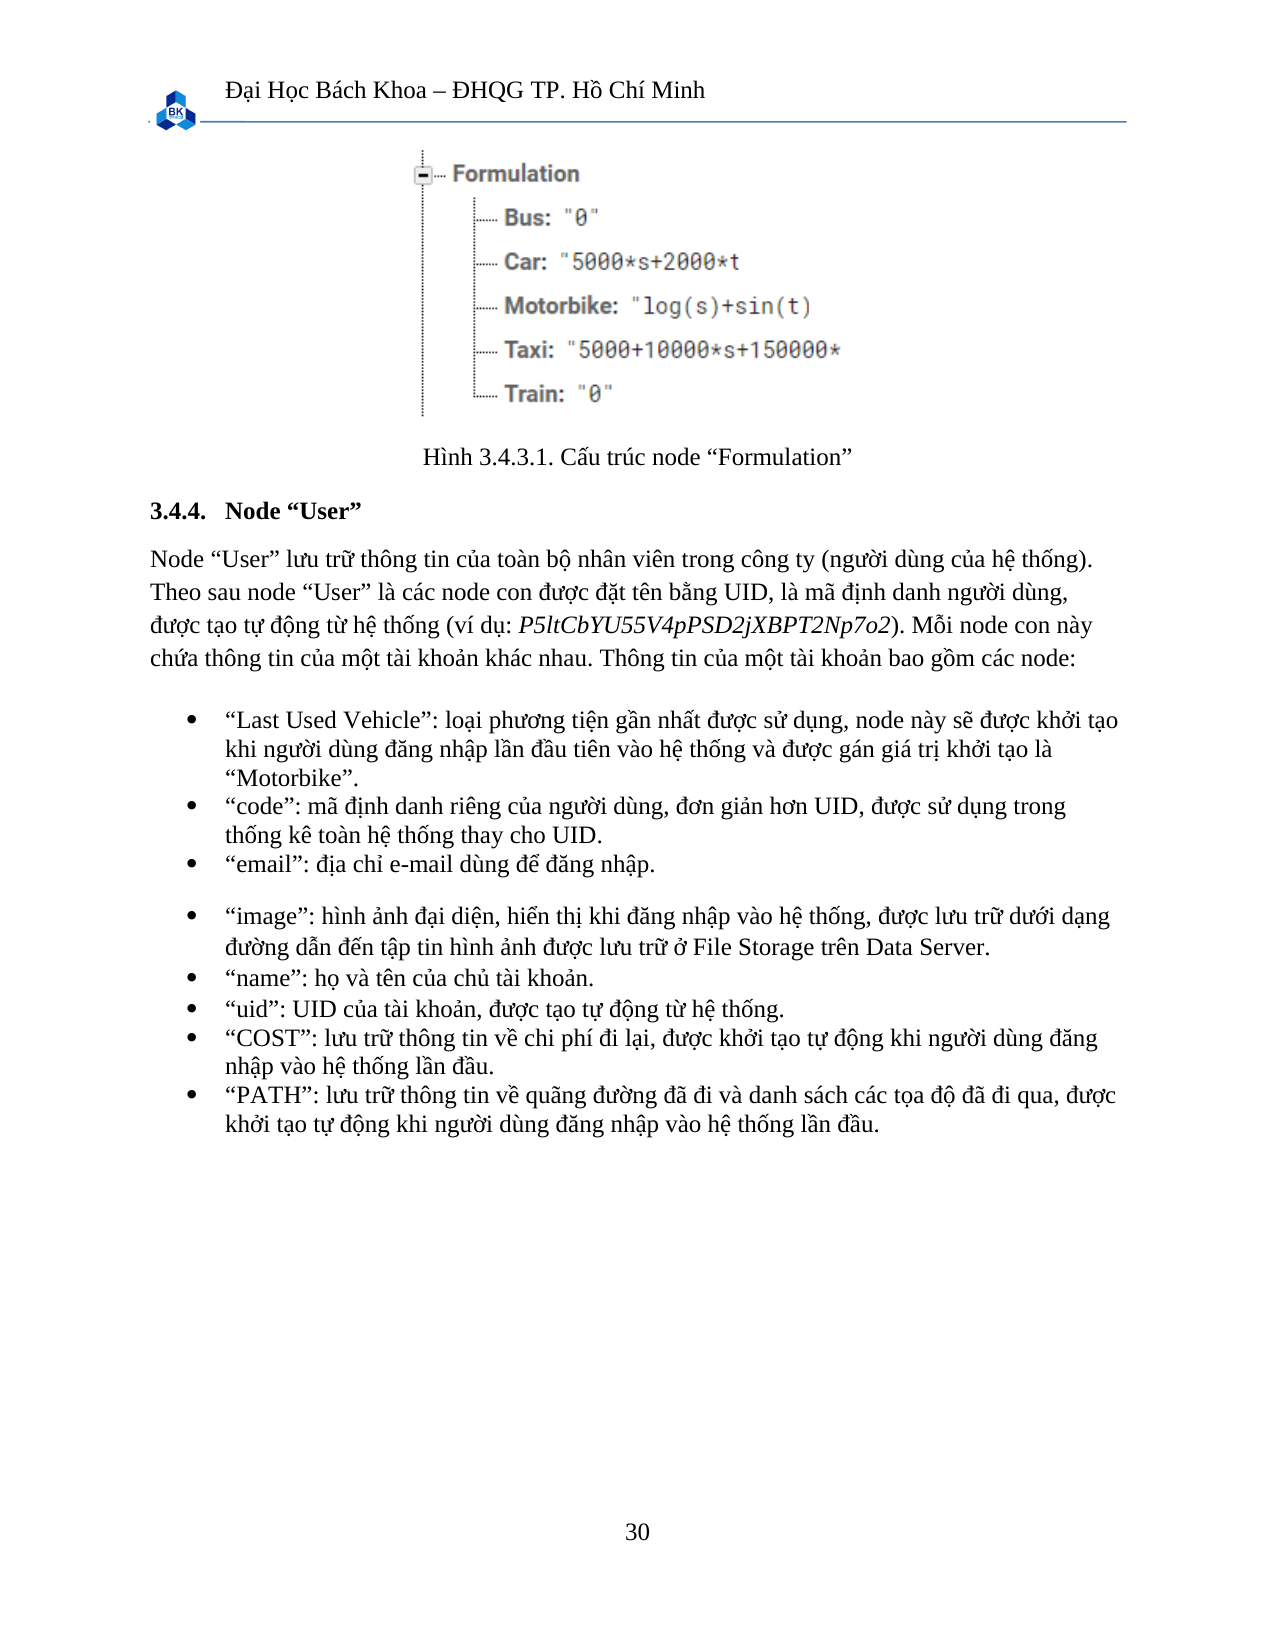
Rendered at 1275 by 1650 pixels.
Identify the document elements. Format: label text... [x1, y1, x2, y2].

list “uid”: UID của tài khoản, được tạo tự động từ hệ thống. [187, 994, 1125, 1023]
text Node “User” lưu trữ thông tin của toàn bộ nhân viên trong công ty (người dùng của hệ thống). Theo sau node “User” là các node con được đặt tên bằng UID, là mã định danh người dùng, được tạo tự động từ hệ thống (ví dụ: P5ltCbYU55V4pPSD2jXBPT2Np7o2). Mỗi node con này chứa thông tin của một tài khoản khác nhau. Thông tin của một tài khoản bao gồm các node: [150, 544, 1125, 672]
list “Last Used Vehicle”: loại phương tiện gần nhất được sử dụng, node này sẽ được khởi tạo khi người dùng đăng nhập lần đầu tiên vào hệ thống và được gán giá trị khởi tạo là “Motorbike”. [187, 705, 1125, 791]
picture [150, 87, 200, 138]
list “name”: họ và tên của chủ tài khoản. [187, 963, 1125, 992]
text Hình 3.4.3.1. Cấu trúc node “Formulation” [150, 442, 1125, 471]
list “COST”: lưu trữ thông tin về chi phí đi lại, được khởi tạo tự động khi người dùng đăng nhập vào hệ thống lần đầu. [187, 1023, 1125, 1080]
list “PATH”: lưu trữ thông tin về quãng đường đã đi và danh sách các tọa độ đã đi qua, được khởi tạo tự động khi người dùng đăng nhập vào hệ thống lần đầu. [187, 1080, 1125, 1138]
list “email”: địa chỉ e-mail dùng để đăng nhập. [187, 849, 1125, 878]
list Node “User” [150, 496, 1125, 525]
list “code”: mã định danh riêng của người dùng, đơn giản hơn UID, được sử dụng trong thống kê toàn hệ thống thay cho UID. [187, 791, 1125, 849]
picture [408, 150, 867, 418]
list “image”: hình ảnh đại diện, hiển thị khi đăng nhập vào hệ thống, được lưu trữ dưới dạng đường dẫn đến tập tin hình ảnh được lưu trữ ở File Storage trên Data Server. [187, 901, 1125, 961]
